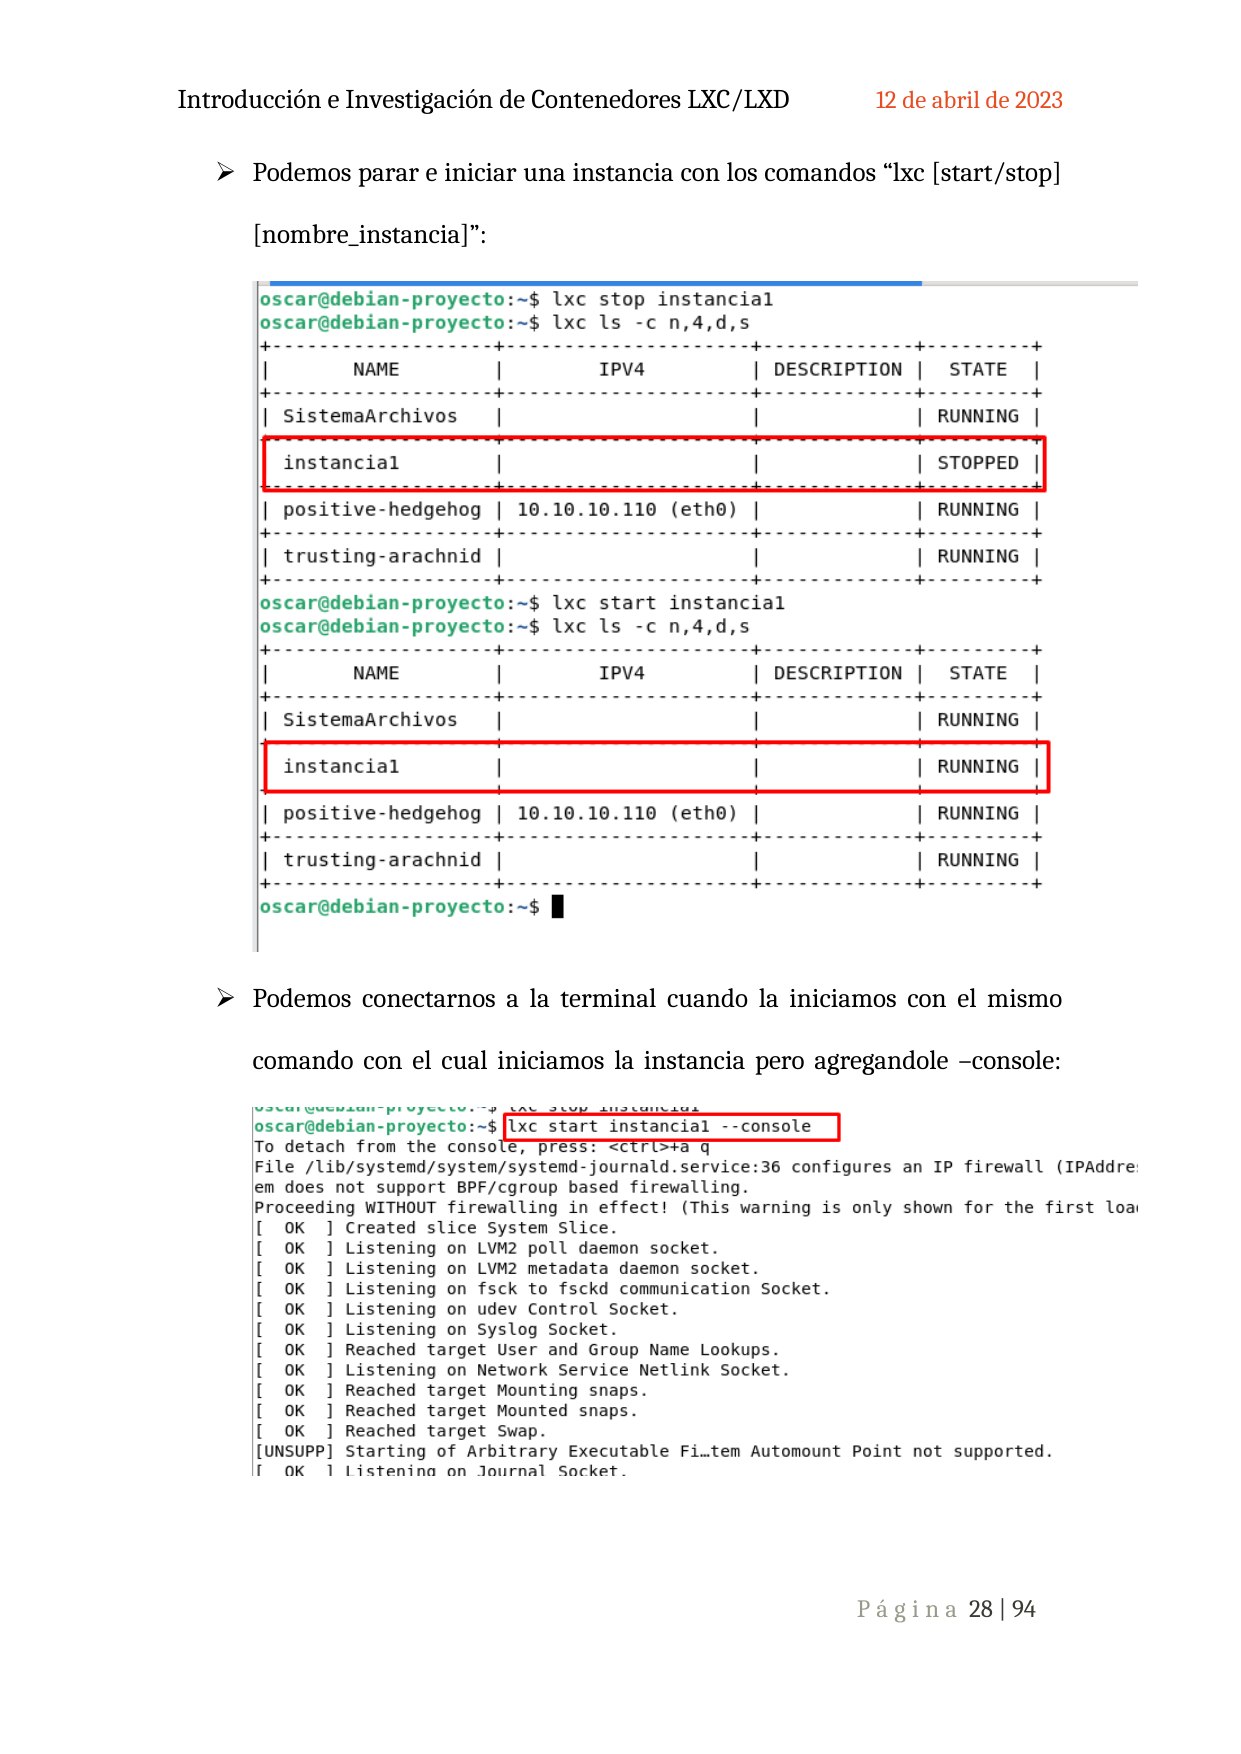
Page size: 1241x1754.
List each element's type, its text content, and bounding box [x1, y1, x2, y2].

picture [252, 1107, 1138, 1476]
picture [252, 281, 1138, 952]
